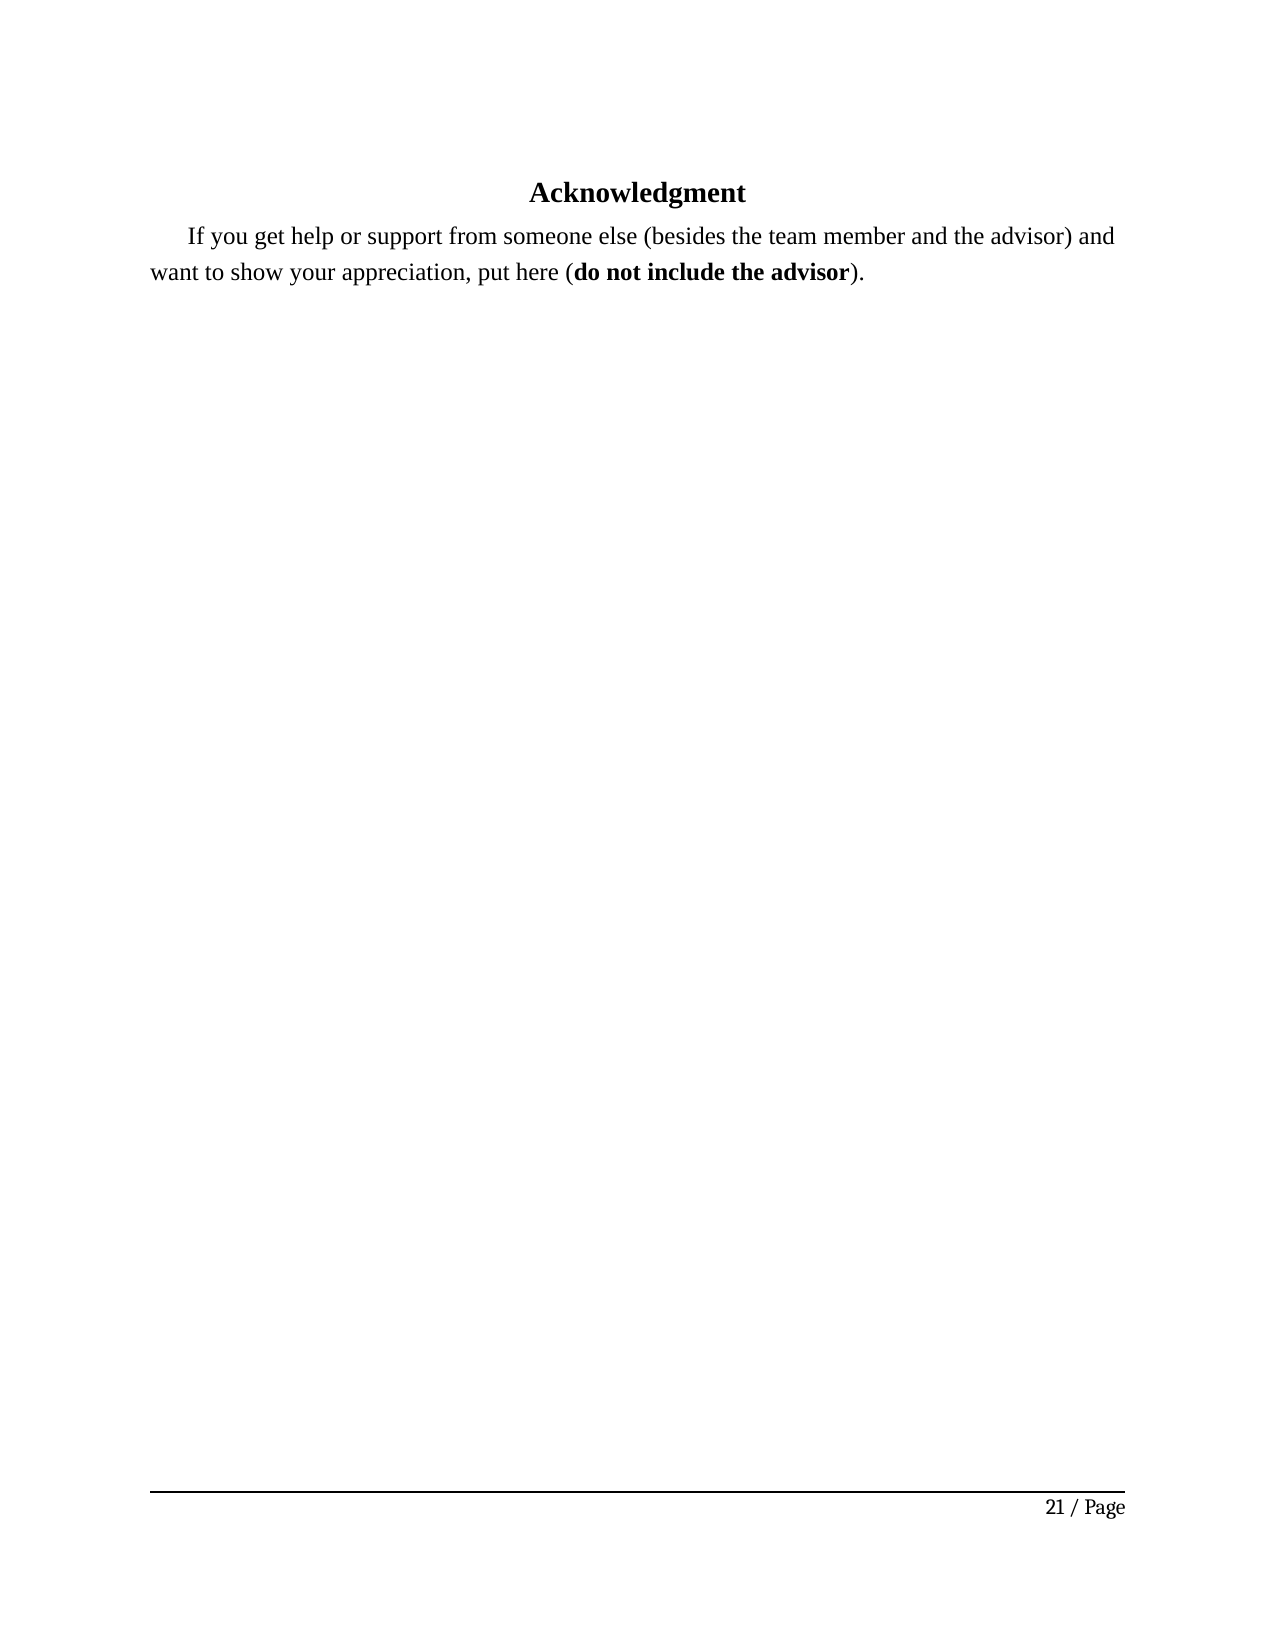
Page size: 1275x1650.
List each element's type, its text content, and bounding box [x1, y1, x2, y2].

text If you get help or support from someone else (besides the team member and the advisor) and want to show your appreciation, put here (do not include the advisor). [150, 221, 1125, 286]
text Acknowledgment [150, 175, 1125, 208]
